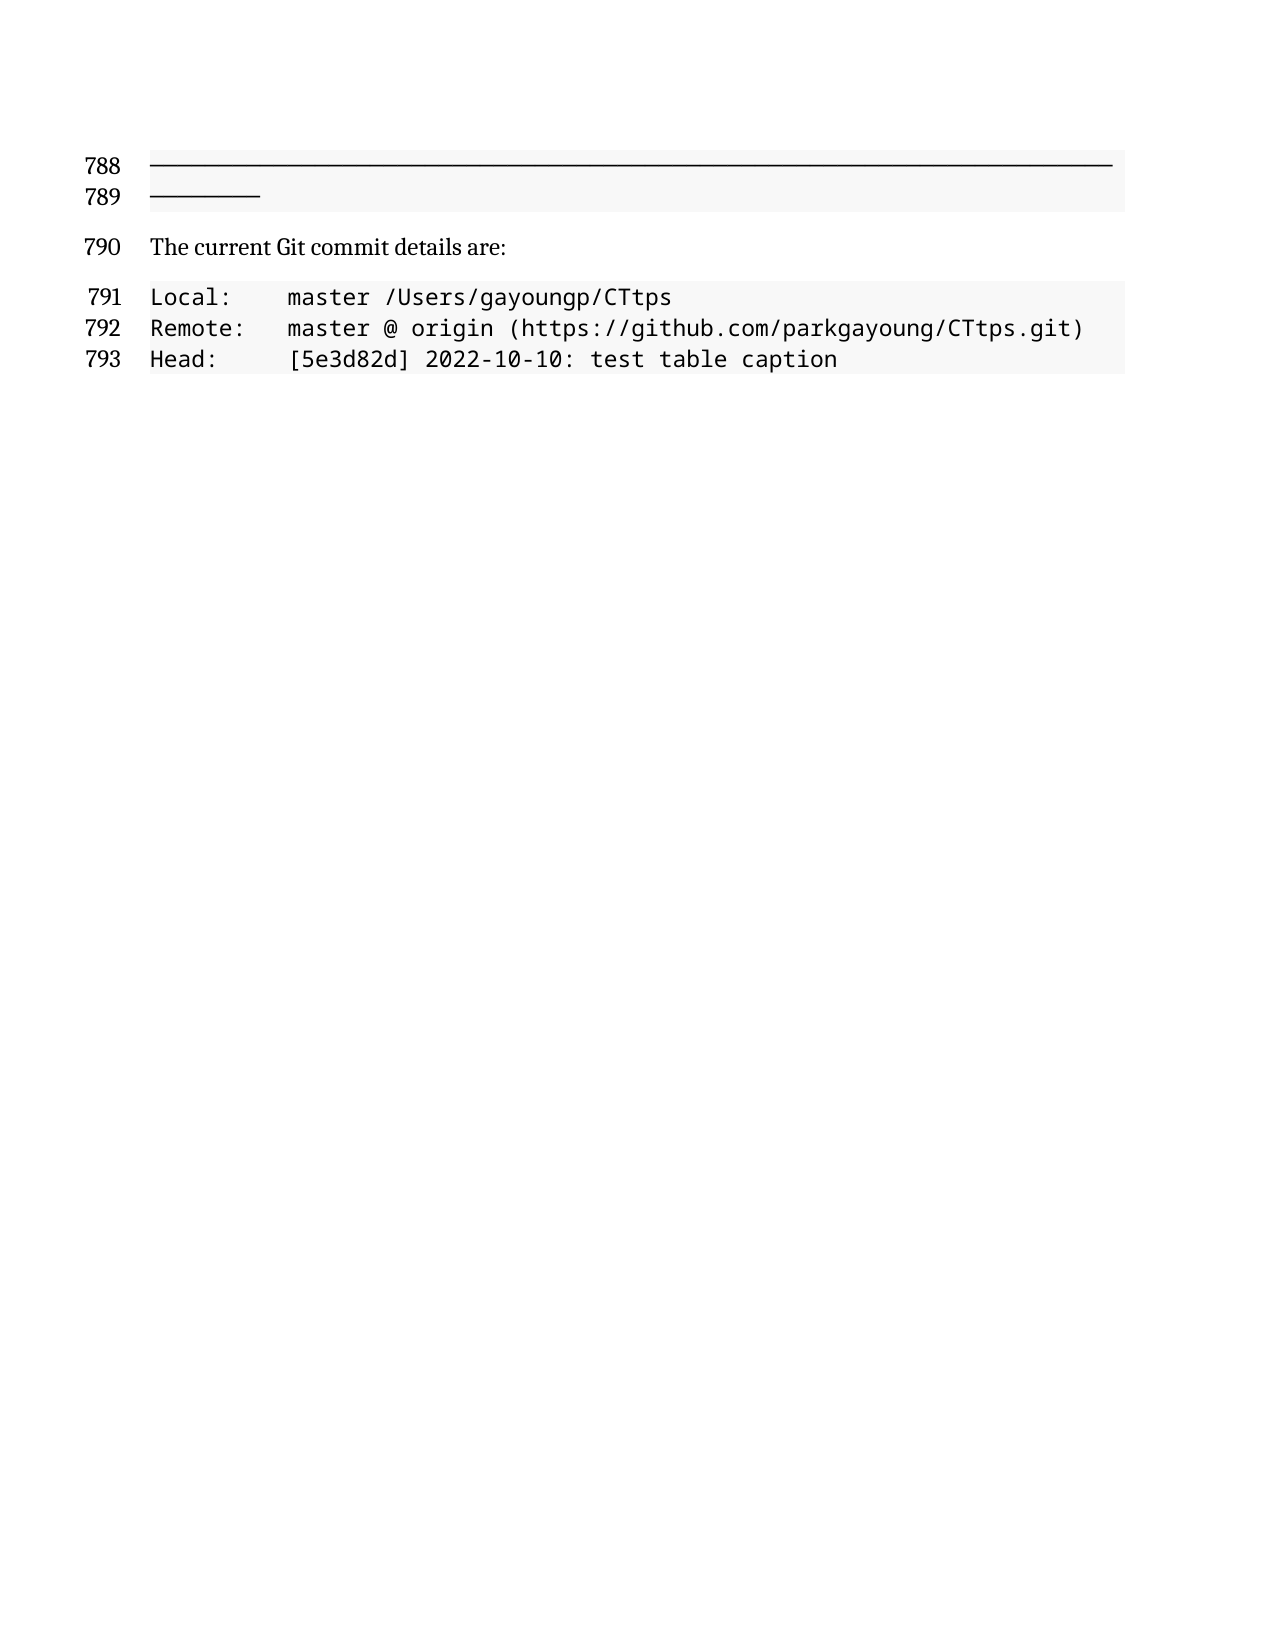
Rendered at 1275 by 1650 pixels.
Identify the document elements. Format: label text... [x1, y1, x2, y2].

text Local: master /Users/gayoungp/CTtps Remote: master @ origin (https://github.com/parkgayoung/CTtps.git) Head: [5e3d82d] 2022-10-10: test table caption [150, 281, 1125, 374]
text The current Git commit details are: [150, 233, 1125, 262]
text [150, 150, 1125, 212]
